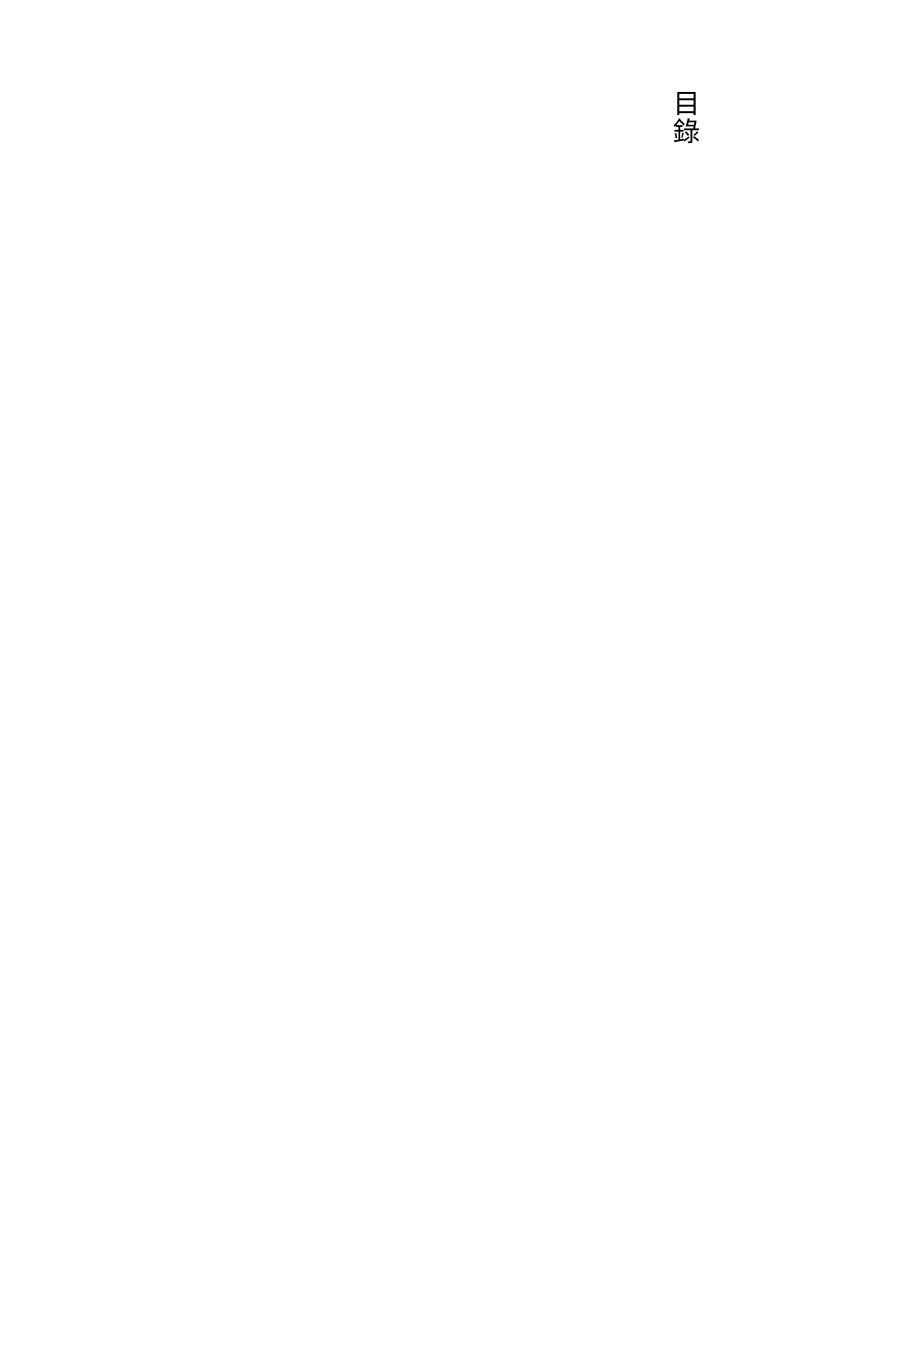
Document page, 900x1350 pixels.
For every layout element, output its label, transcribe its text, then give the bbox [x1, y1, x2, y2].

text 目錄 [667, 90, 704, 1260]
